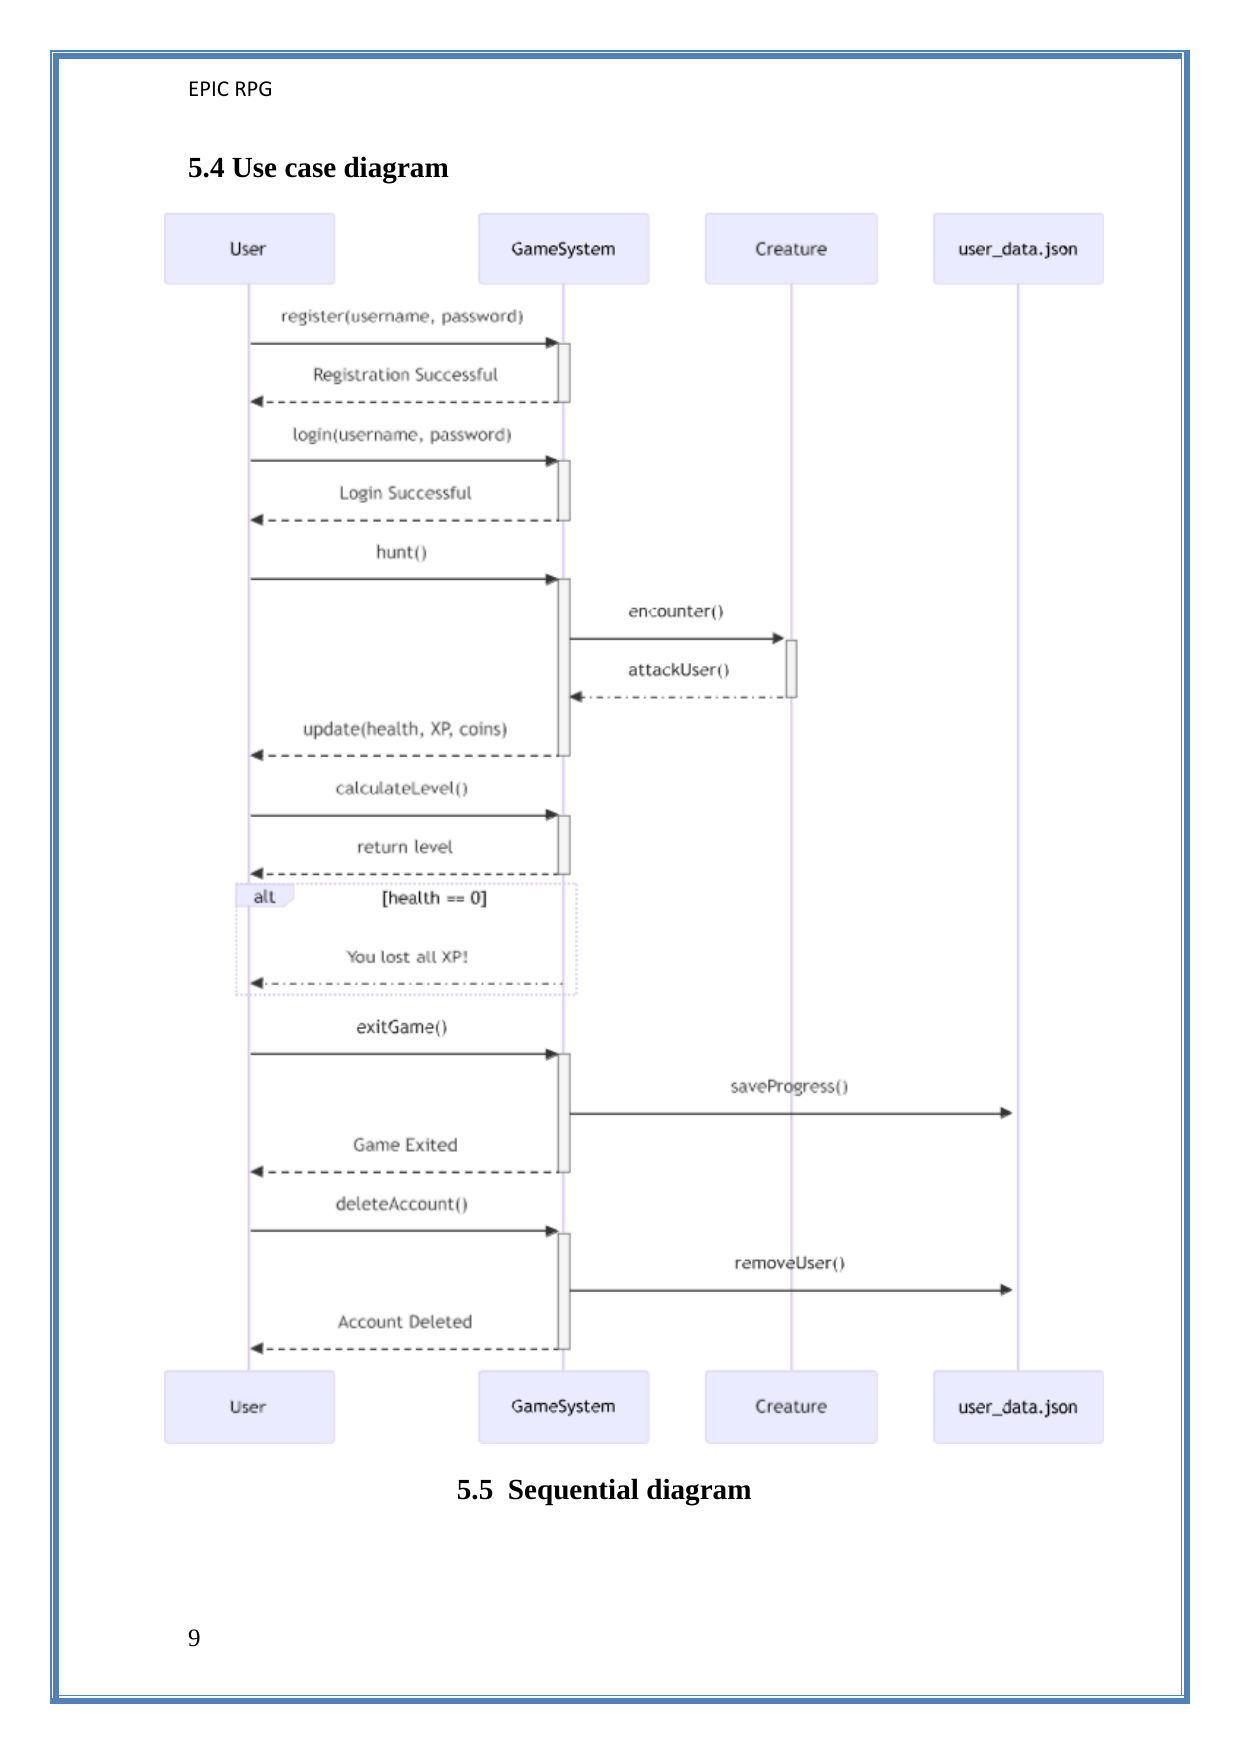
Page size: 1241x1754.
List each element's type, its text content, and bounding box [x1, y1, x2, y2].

text 5.4 Use case diagram [188, 150, 1090, 183]
text 5.5 Sequential diagram [338, 1472, 1090, 1506]
picture [163, 212, 1104, 1444]
